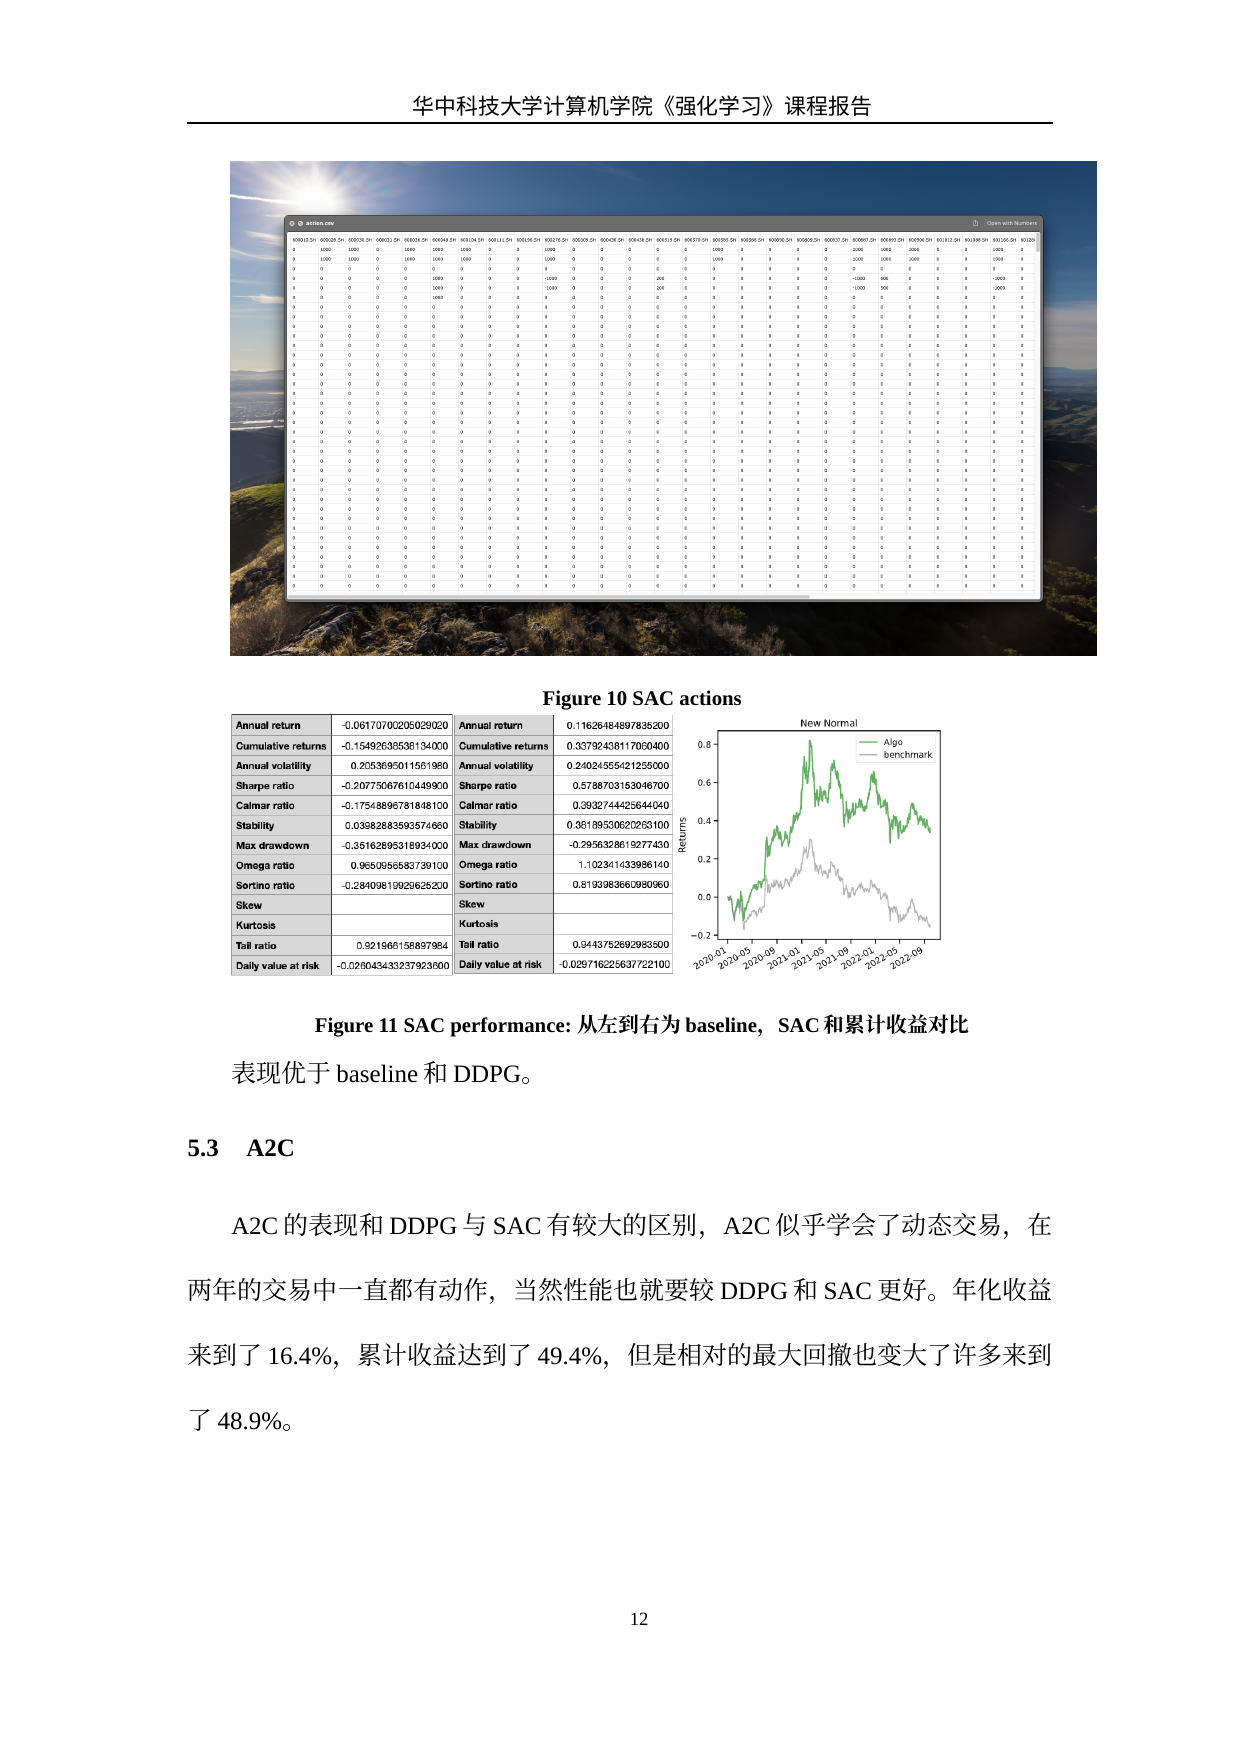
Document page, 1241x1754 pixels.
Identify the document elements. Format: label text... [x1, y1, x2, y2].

text Figure 11 SAC performance: 从左到右为baseline，SAC和累计收益对比 [187, 1007, 1053, 1039]
text A2C [187, 1132, 1053, 1164]
text A2C的表现和DDPG与SAC有较大的区别，A2C似乎学会了动态交易，在两年的交易中一直都有动作，当然性能也就要较DDPG和SAC更好。年化收益来到了16.4%，累计收益达到了49.4%，但是相对的最大回撤也变大了许多来到了48.9%。 [187, 1191, 1053, 1451]
text 表现优于baseline和DDPG。 [187, 1039, 1053, 1104]
picture [230, 714, 945, 976]
text Figure 10 SAC actions [187, 682, 1053, 714]
picture [230, 161, 1097, 656]
